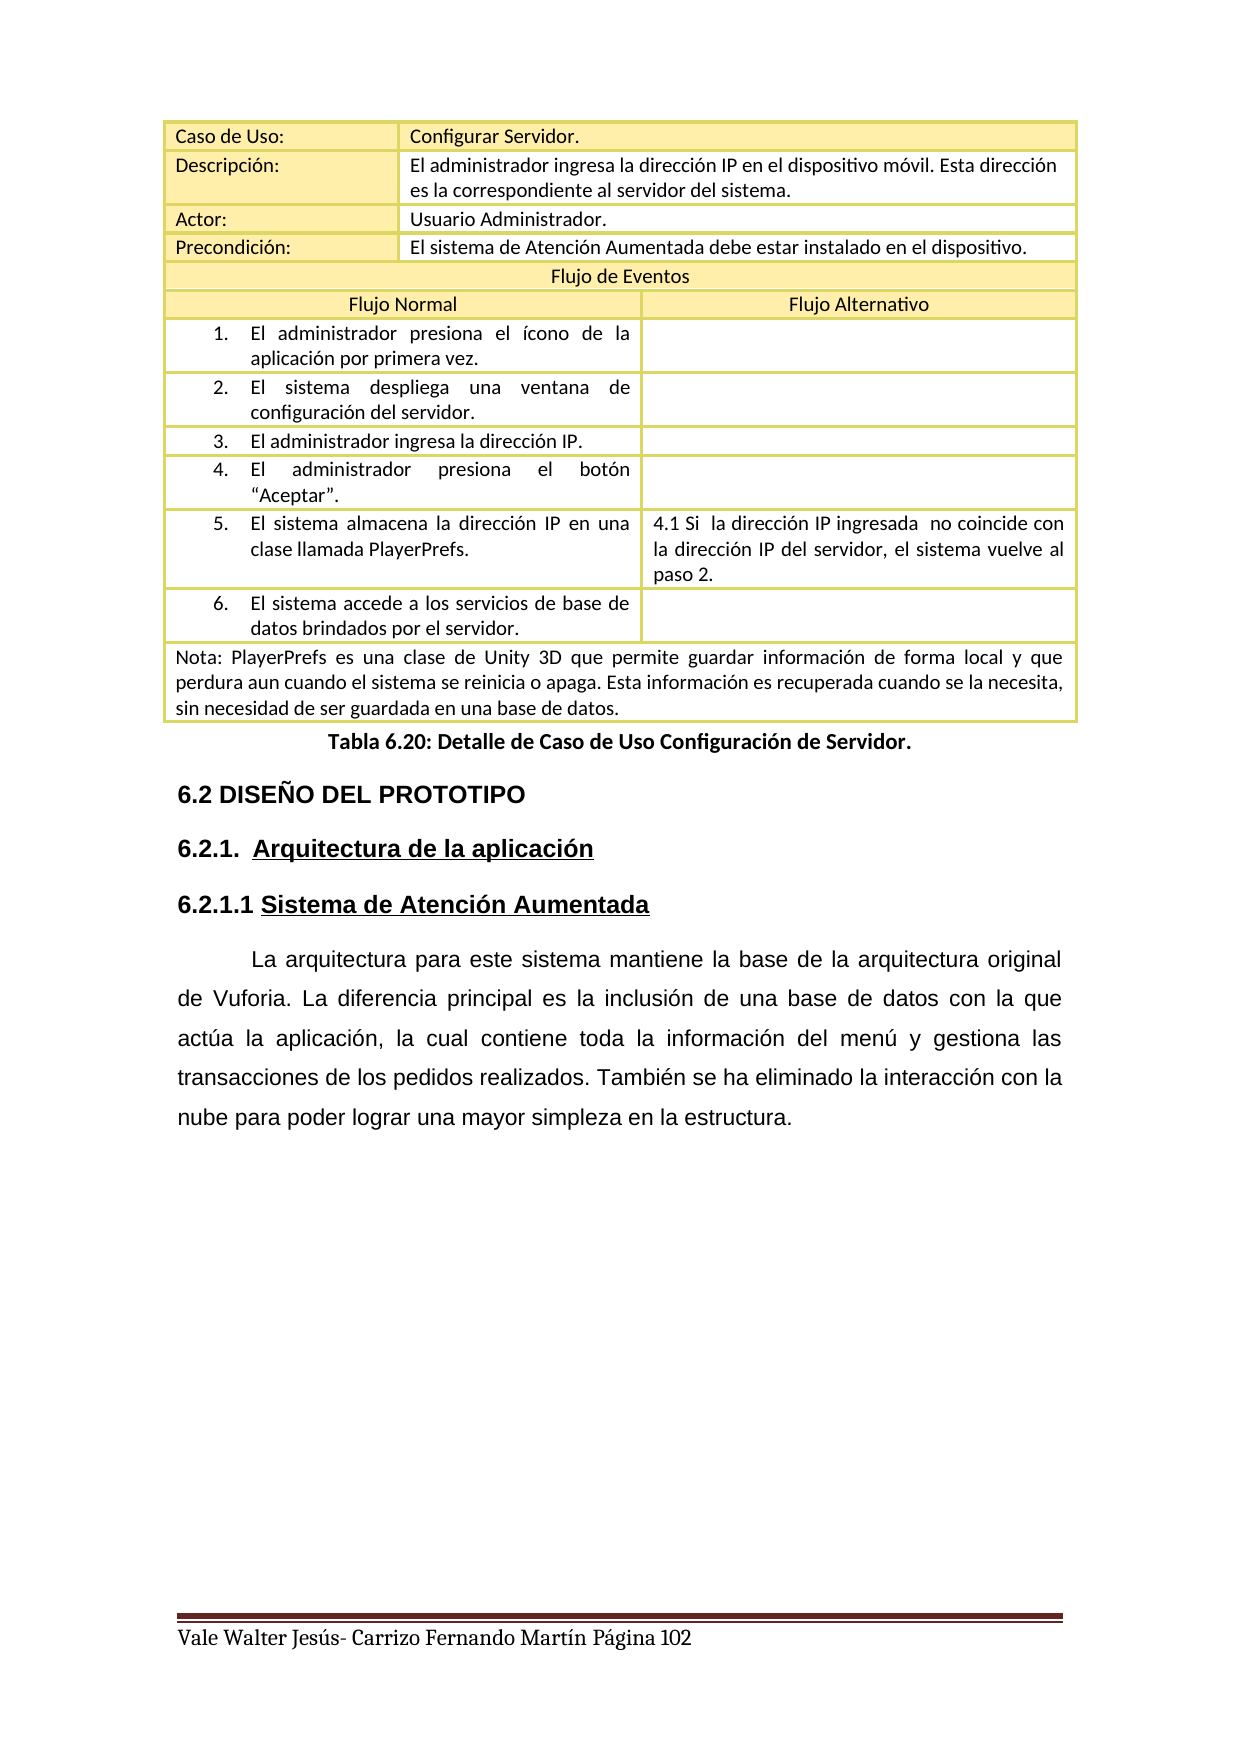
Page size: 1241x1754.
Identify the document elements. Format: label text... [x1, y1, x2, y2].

list Arquitectura de la aplicación [177, 834, 1063, 863]
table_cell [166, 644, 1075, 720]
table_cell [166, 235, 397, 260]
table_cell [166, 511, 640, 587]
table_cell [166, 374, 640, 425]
text 6.2.1.1 Sistema de Atención Aumentada [177, 890, 1063, 919]
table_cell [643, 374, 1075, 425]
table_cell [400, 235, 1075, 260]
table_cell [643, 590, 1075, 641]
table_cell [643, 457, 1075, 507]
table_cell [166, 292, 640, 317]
text 6.2 DISEÑO DEL PROTOTIPO [177, 780, 1063, 809]
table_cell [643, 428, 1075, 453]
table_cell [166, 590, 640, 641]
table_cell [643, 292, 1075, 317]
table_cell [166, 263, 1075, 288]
text La arquitectura para este sistema mantiene la base de la arquitectura original de Vuforia. La diferencia principal es la inclusión de una base de datos con la que actúa la aplicación, la cual contiene toda la información del menú y gestiona las transacciones de los pedidos realizados. También se ha eliminado la interacción con la nube para poder lograr una mayor simpleza en la estructura. [177, 946, 1063, 1130]
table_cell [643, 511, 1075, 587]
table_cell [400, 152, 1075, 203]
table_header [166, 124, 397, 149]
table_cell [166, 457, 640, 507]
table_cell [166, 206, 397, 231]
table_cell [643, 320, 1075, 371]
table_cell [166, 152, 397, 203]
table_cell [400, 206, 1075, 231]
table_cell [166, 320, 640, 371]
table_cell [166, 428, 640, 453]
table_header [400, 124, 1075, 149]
text Tabla 6.20: Detalle de Caso de Uso Configuración de Servidor. [177, 723, 1063, 755]
